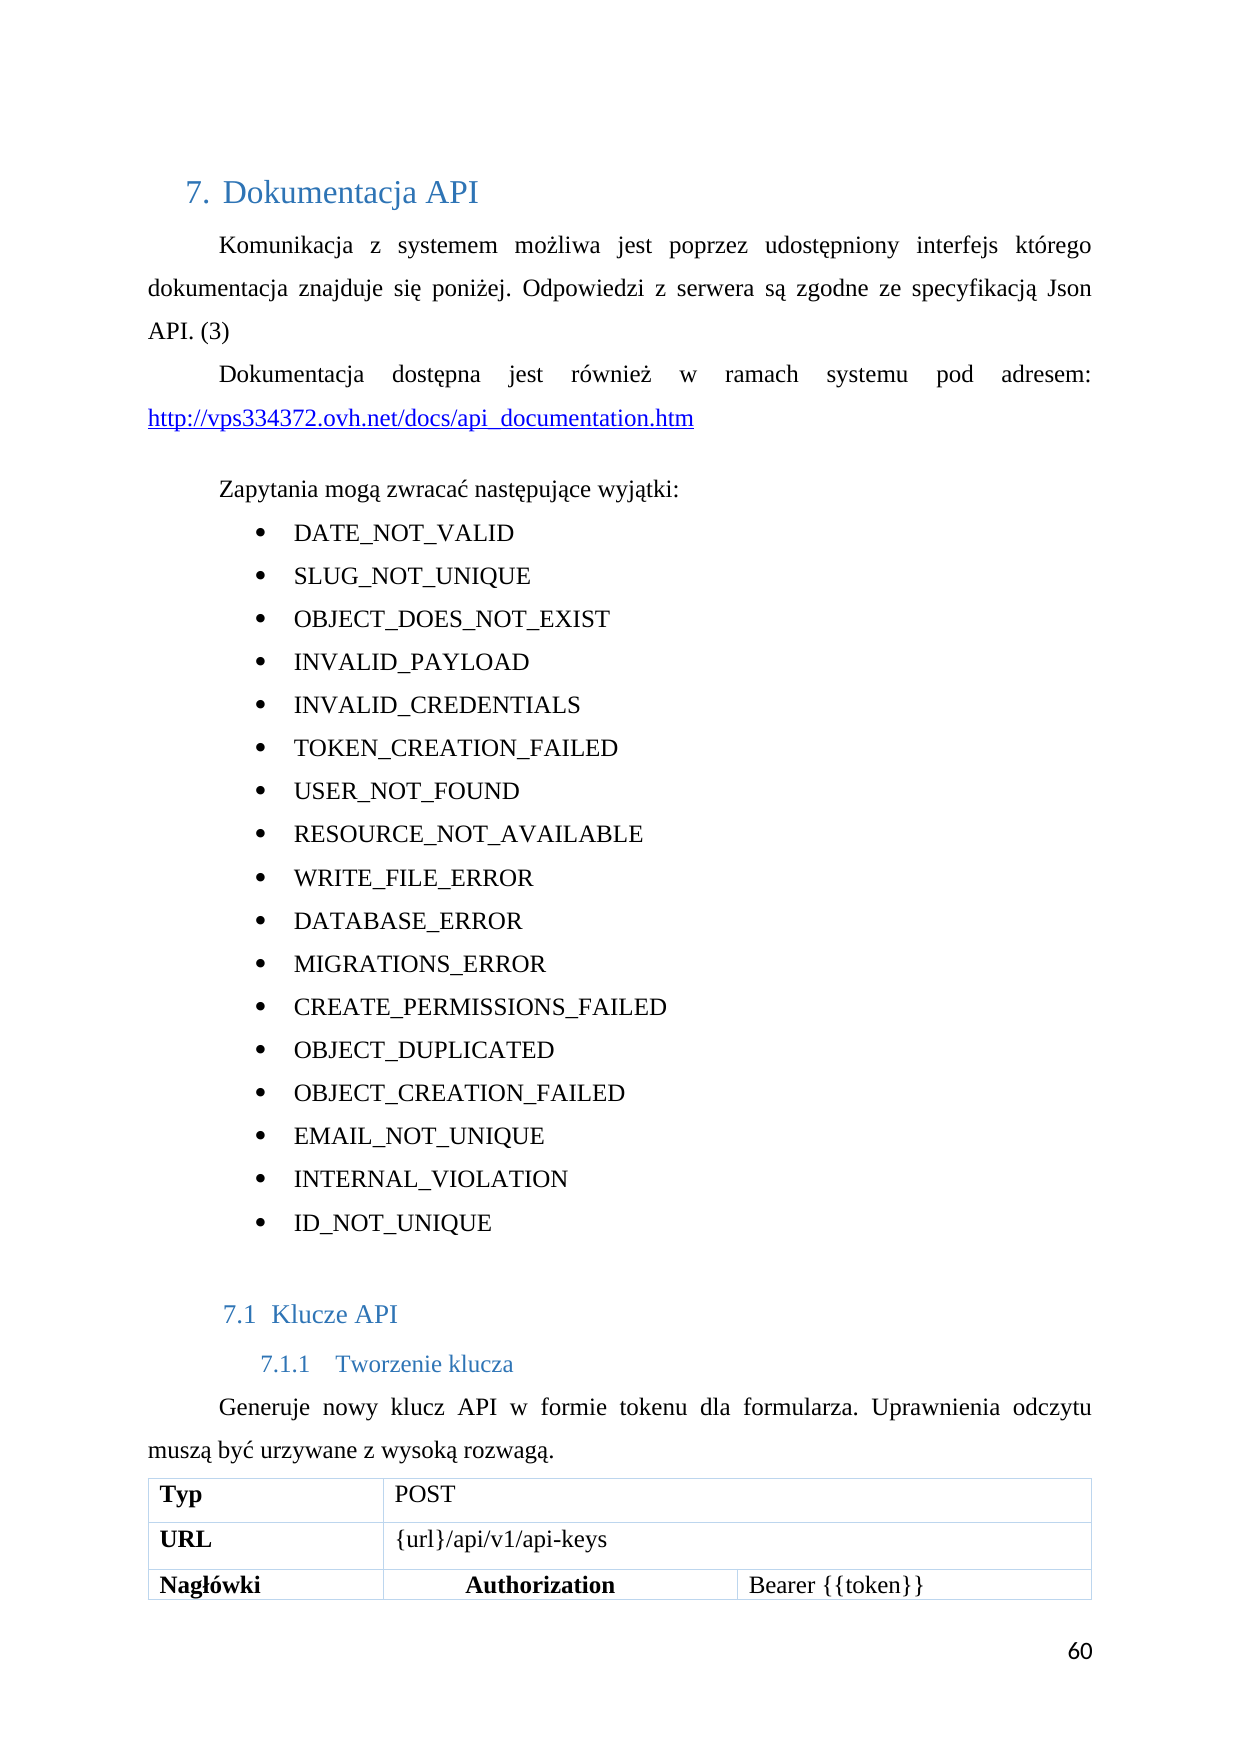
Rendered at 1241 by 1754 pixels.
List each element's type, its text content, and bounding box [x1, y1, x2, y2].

text Zapytania mogą zwracać następujące wyjątki: [148, 474, 1093, 503]
text Generuje nowy klucz API w formie tokenu dla formularza. Uprawnienia odczytu muszą być urzywane z wysoką rozwagą. [148, 1392, 1093, 1464]
list OBJECT_CREATION_FAILED [256, 1078, 1093, 1107]
list EMAIL_NOT_UNIQUE [256, 1121, 1093, 1150]
list CREATE_PERMISSIONS_FAILED [256, 992, 1093, 1021]
list MIGRATIONS_ERROR [256, 949, 1093, 978]
table_header POST [384, 1479, 1091, 1522]
table_cell {url}/api/v1/api-keys [384, 1523, 1091, 1569]
subtitle Klucze API [223, 1298, 1093, 1329]
list DATABASE_ERROR [256, 906, 1093, 934]
table_cell URL [149, 1523, 383, 1569]
text Komunikacja z systemem możliwa jest poprzez udostępniony interfejs którego dokumentacja znajduje się poniżej. Odpowiedzi z serwera są zgodne ze specyfikacją Json API. [148, 230, 1093, 345]
list OBJECT_DOES_NOT_EXIST [256, 604, 1093, 633]
table_cell Bearer {{token}} [738, 1570, 1091, 1598]
list ID_NOT_UNIQUE [256, 1208, 1093, 1236]
table_cell Authorization [384, 1570, 737, 1598]
list TOKEN_CREATION_FAILED [256, 733, 1093, 762]
list RESOURCE_NOT_AVAILABLE [256, 819, 1093, 848]
text Dokumentacja dostępna jest również w ramach systemu pod adresem: http://vps334372.ovh.net/docs/api_documentation.htm [148, 359, 1093, 431]
list WRITE_FILE_ERROR [256, 863, 1093, 891]
list OBJECT_DUPLICATED [256, 1035, 1093, 1064]
subtitle Tworzenie klucza [260, 1349, 1093, 1378]
list INVALID_CREDENTIALS [256, 690, 1093, 719]
table_cell Nagłówki [149, 1570, 383, 1598]
list SLUG_NOT_UNIQUE [256, 561, 1093, 589]
list USER_NOT_FOUND [256, 776, 1093, 805]
list INTERNAL_VIOLATION [256, 1164, 1093, 1193]
list DATE_NOT_VALID [256, 518, 1093, 546]
subtitle Dokumentacja API [185, 173, 1093, 211]
table_header Typ [149, 1479, 383, 1522]
list INVALID_PAYLOAD [256, 647, 1093, 676]
